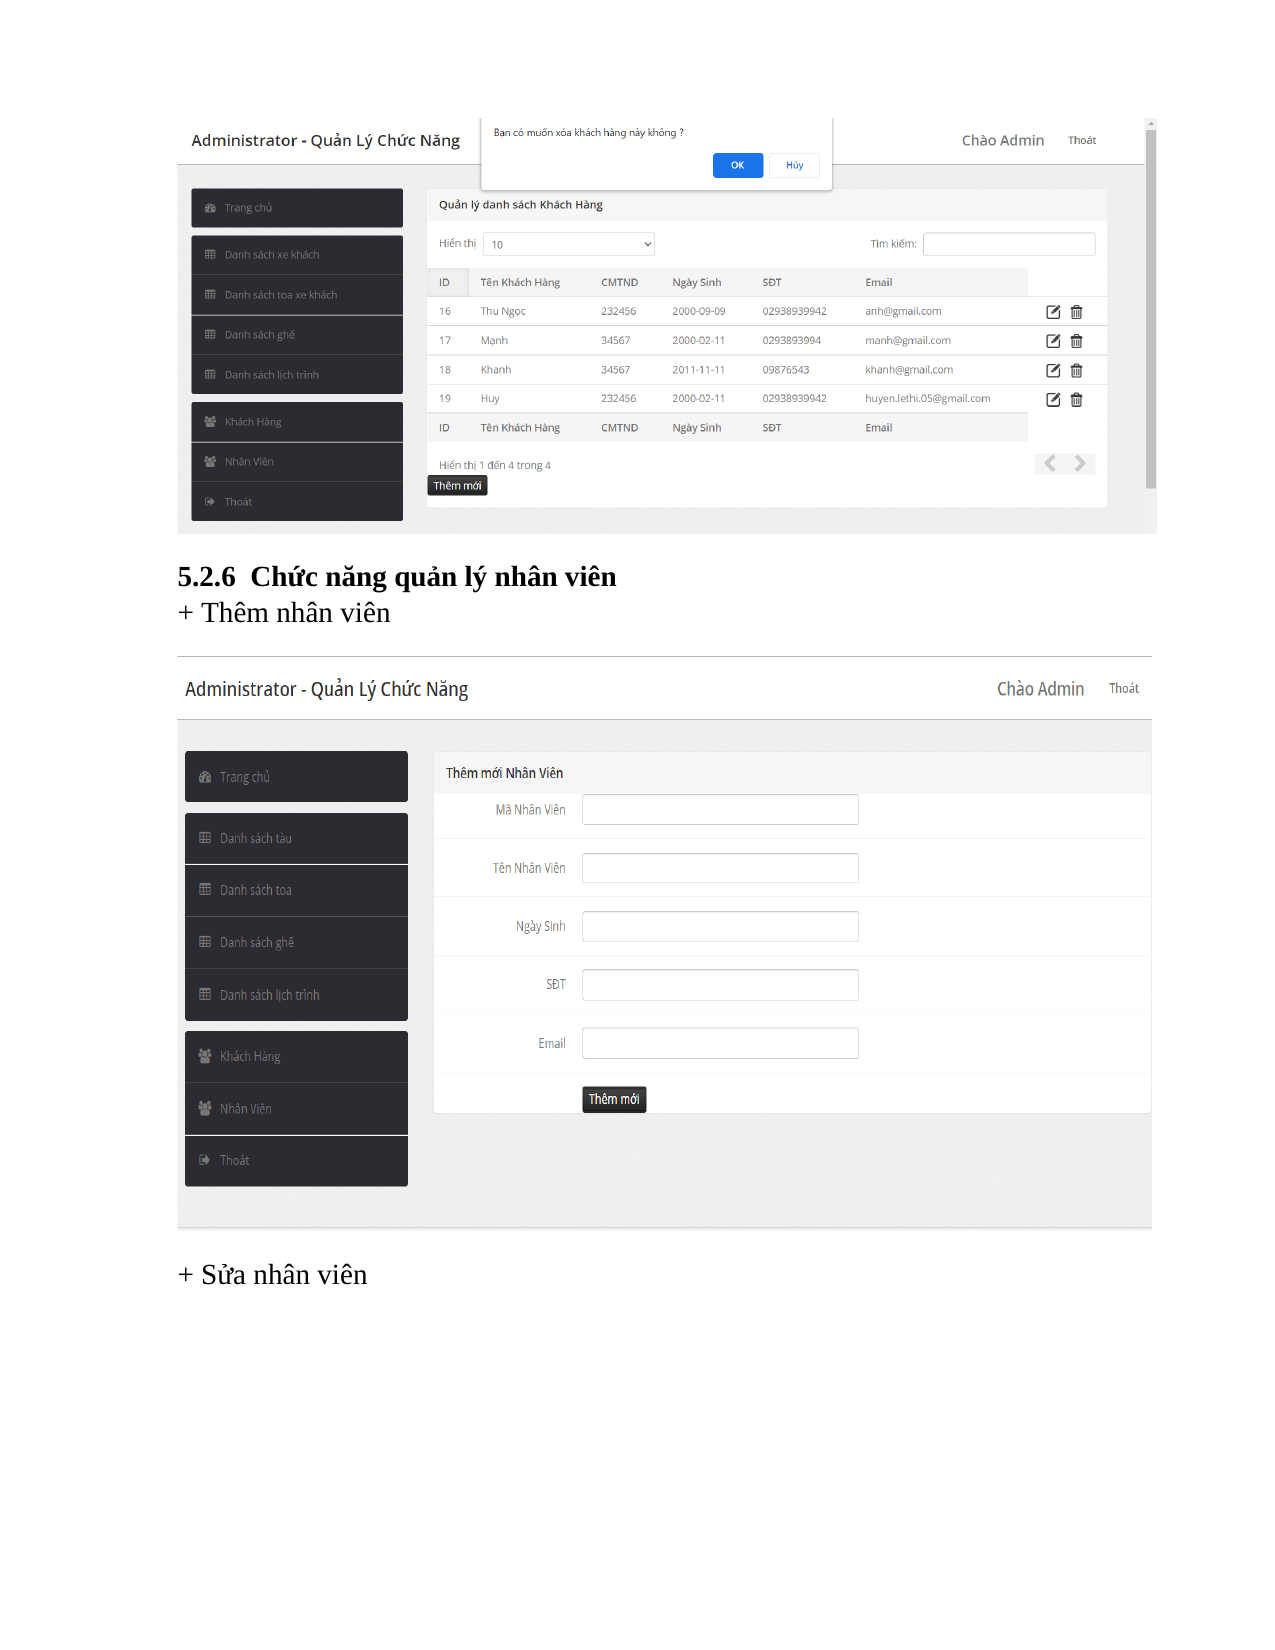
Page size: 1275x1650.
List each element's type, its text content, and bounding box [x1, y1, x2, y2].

picture [177, 118, 1157, 534]
text + Sửa nhân viên [177, 1257, 1157, 1290]
picture [177, 655, 1153, 1232]
subtitle 5.2.6 Chức năng quản lý nhân viên [177, 559, 1157, 592]
text + Thêm nhân viên [177, 595, 1157, 628]
